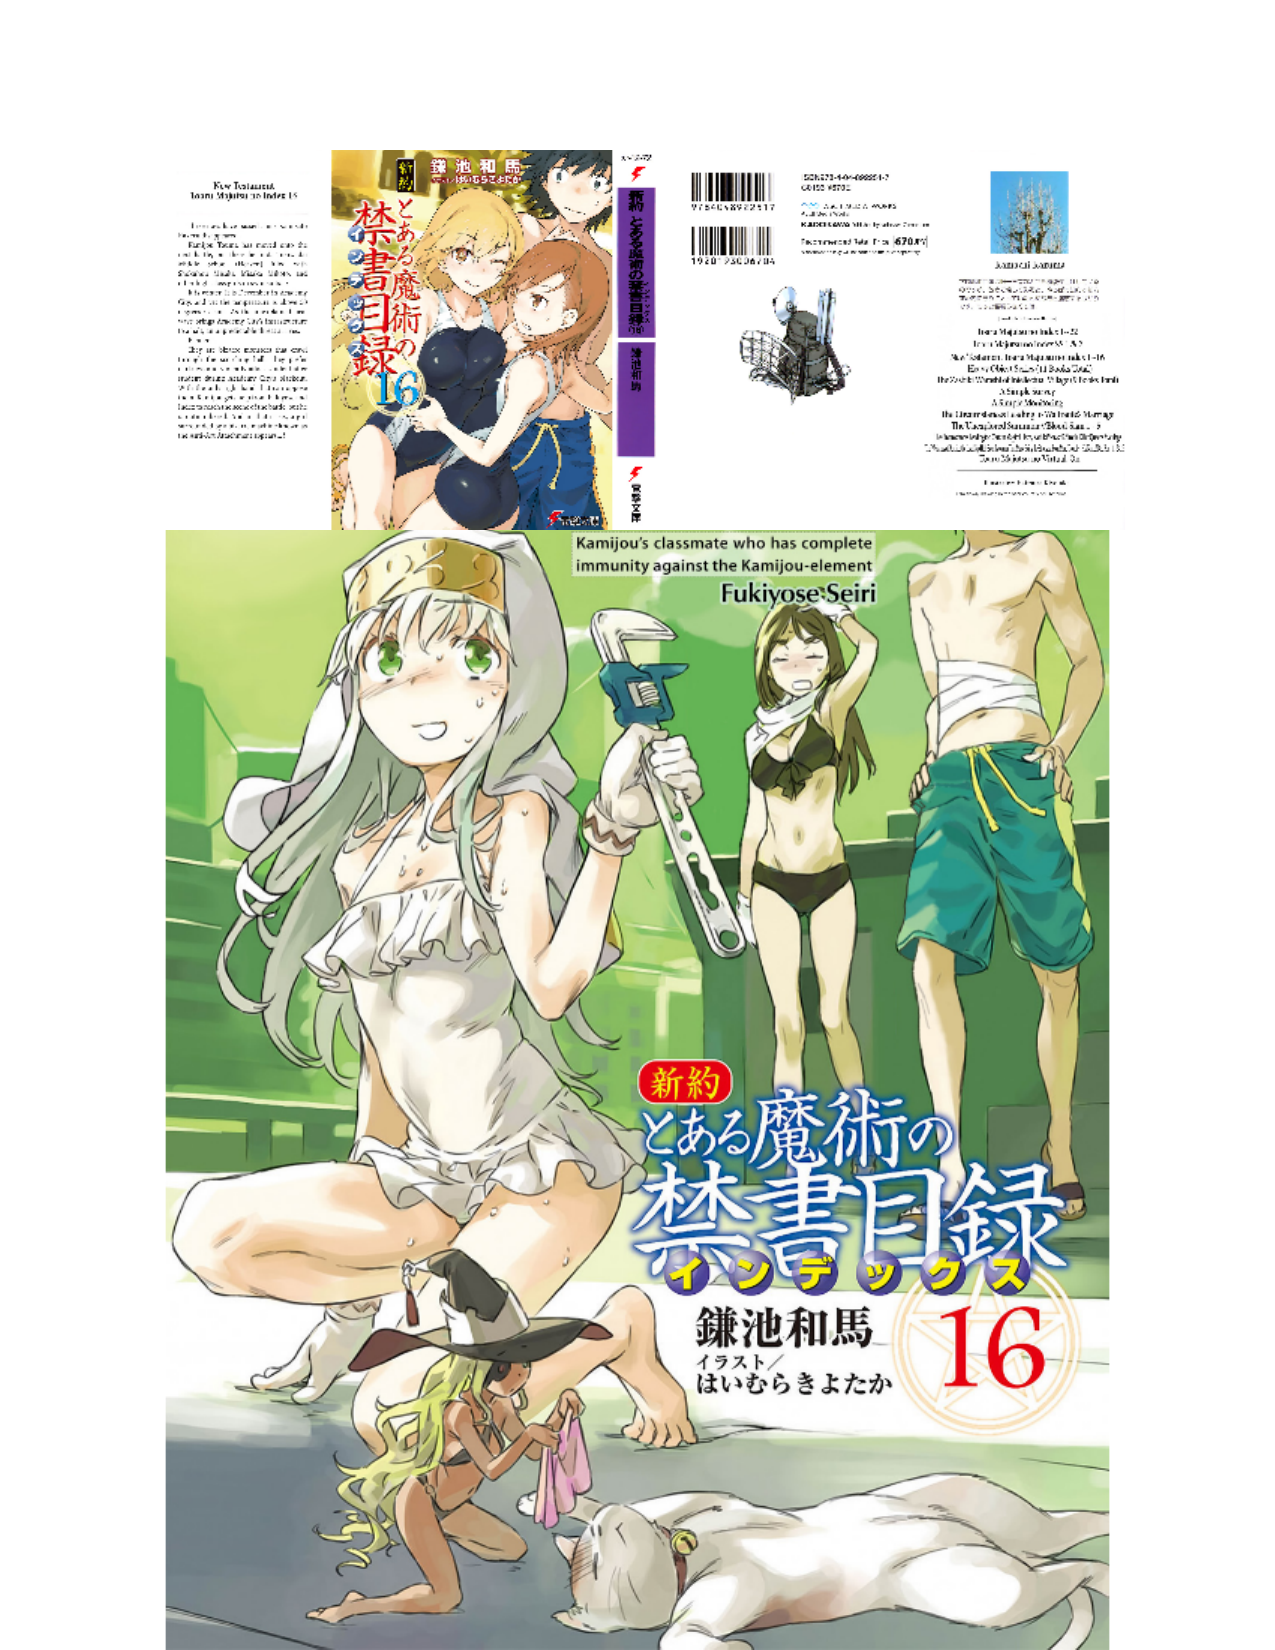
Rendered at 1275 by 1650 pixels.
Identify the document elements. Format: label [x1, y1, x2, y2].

picture [150, 150, 1125, 1650]
